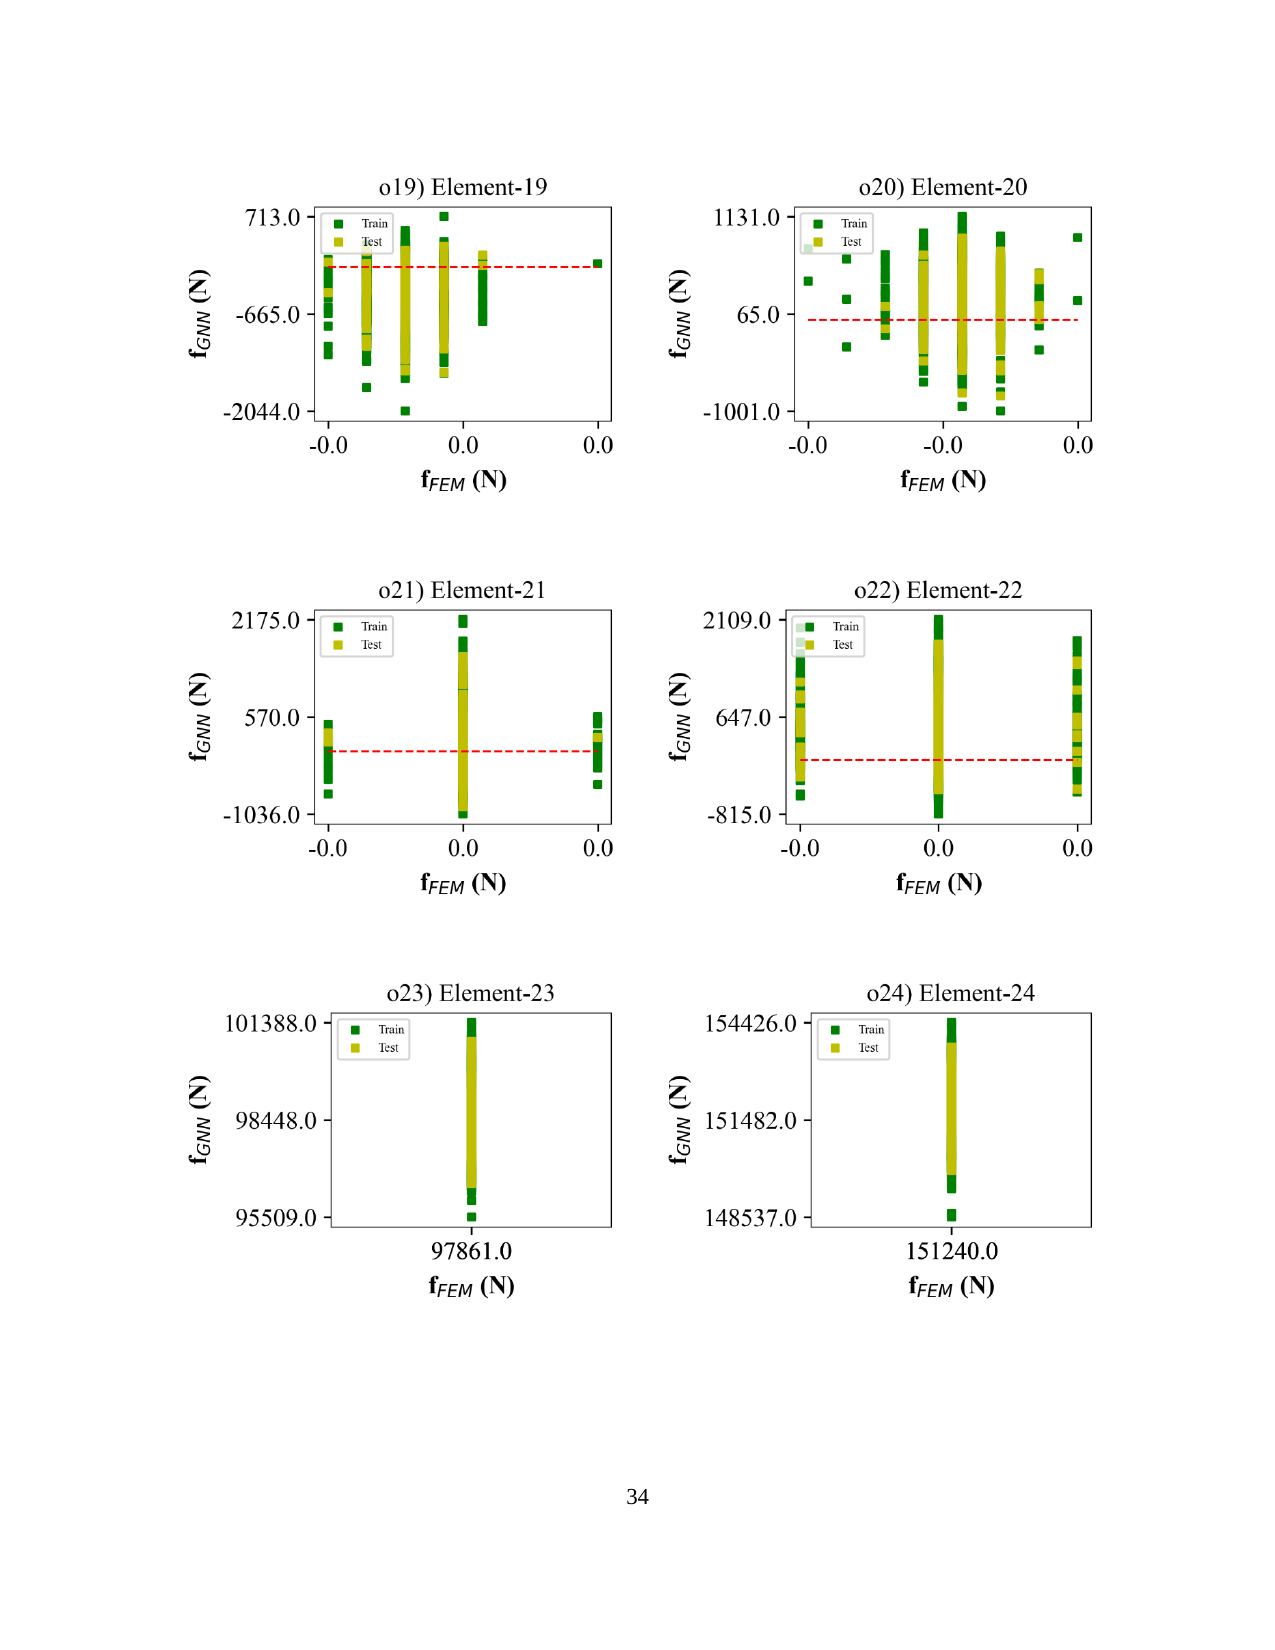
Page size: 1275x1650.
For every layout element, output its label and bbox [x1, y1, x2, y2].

picture [157, 956, 1118, 1331]
picture [157, 150, 1118, 525]
picture [157, 553, 1118, 928]
